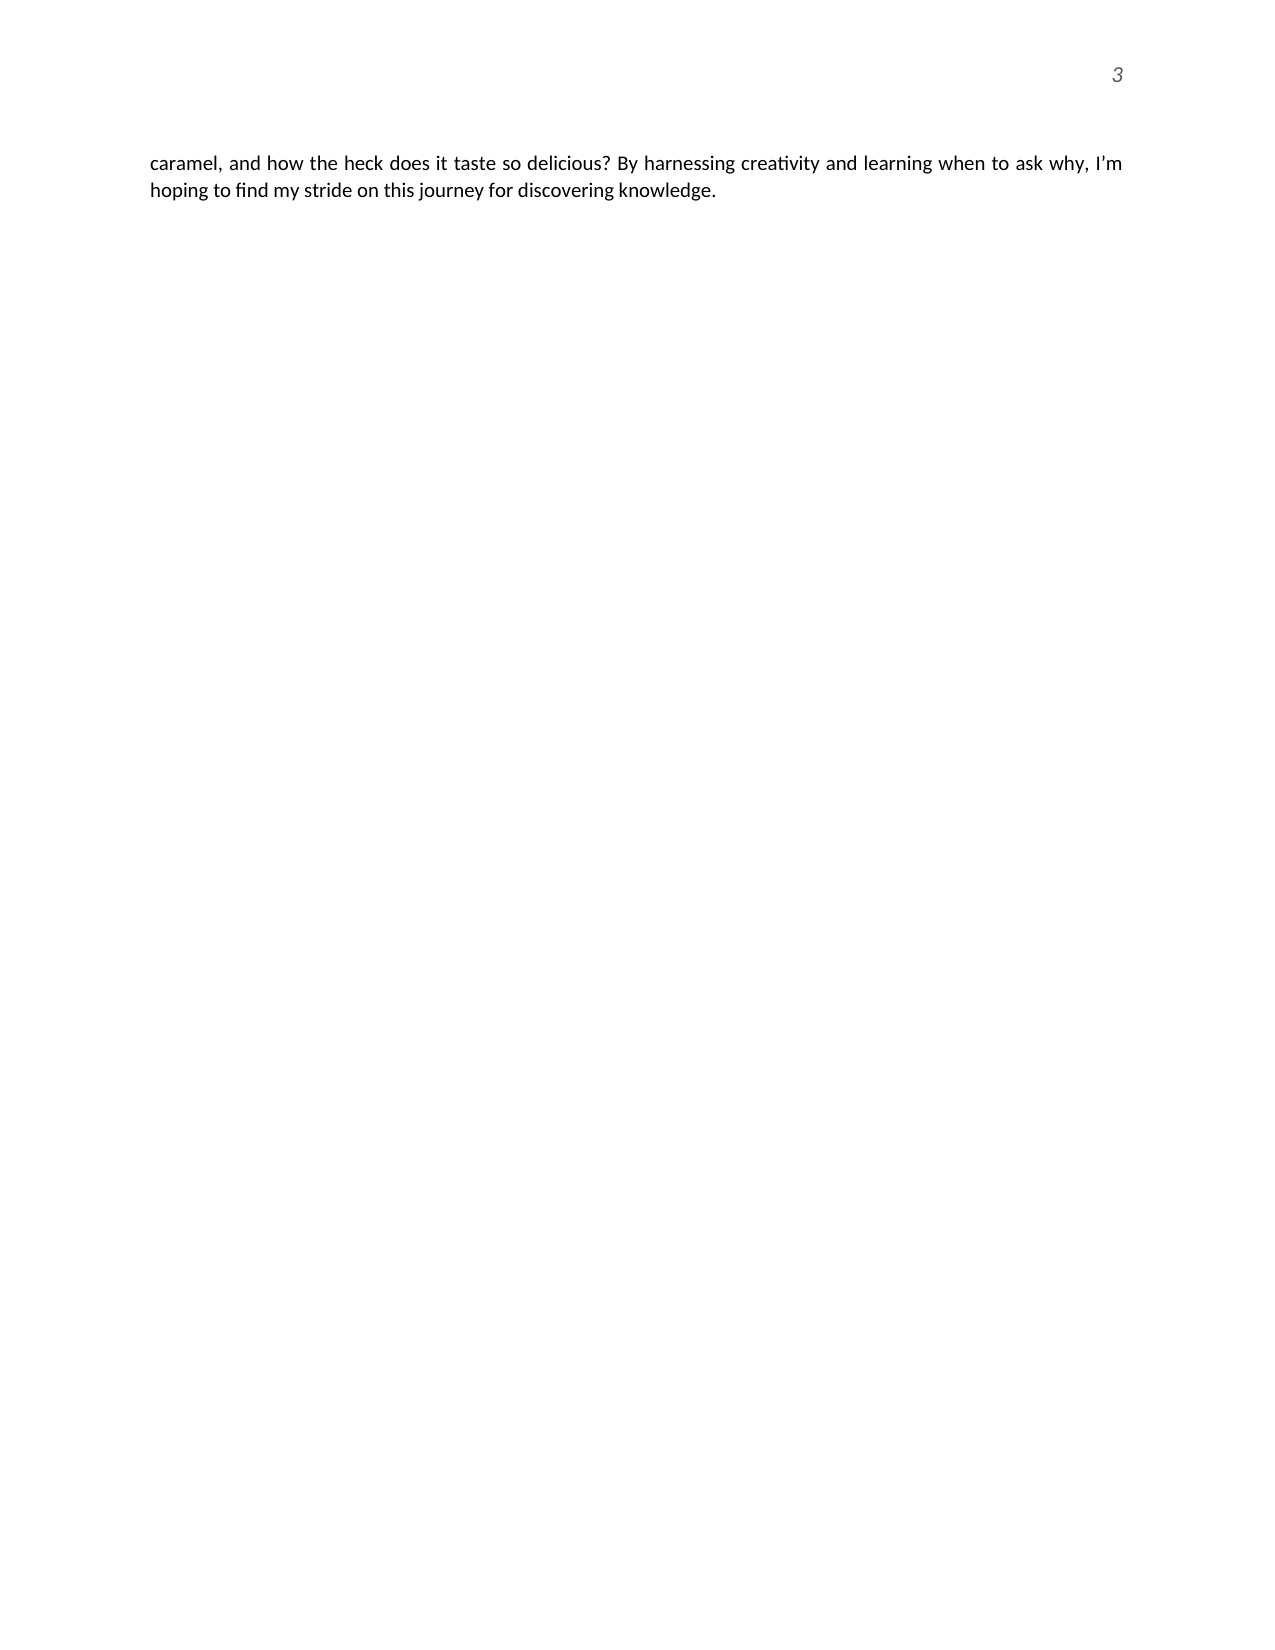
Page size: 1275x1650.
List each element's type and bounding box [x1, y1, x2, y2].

text [150, 150, 1125, 203]
